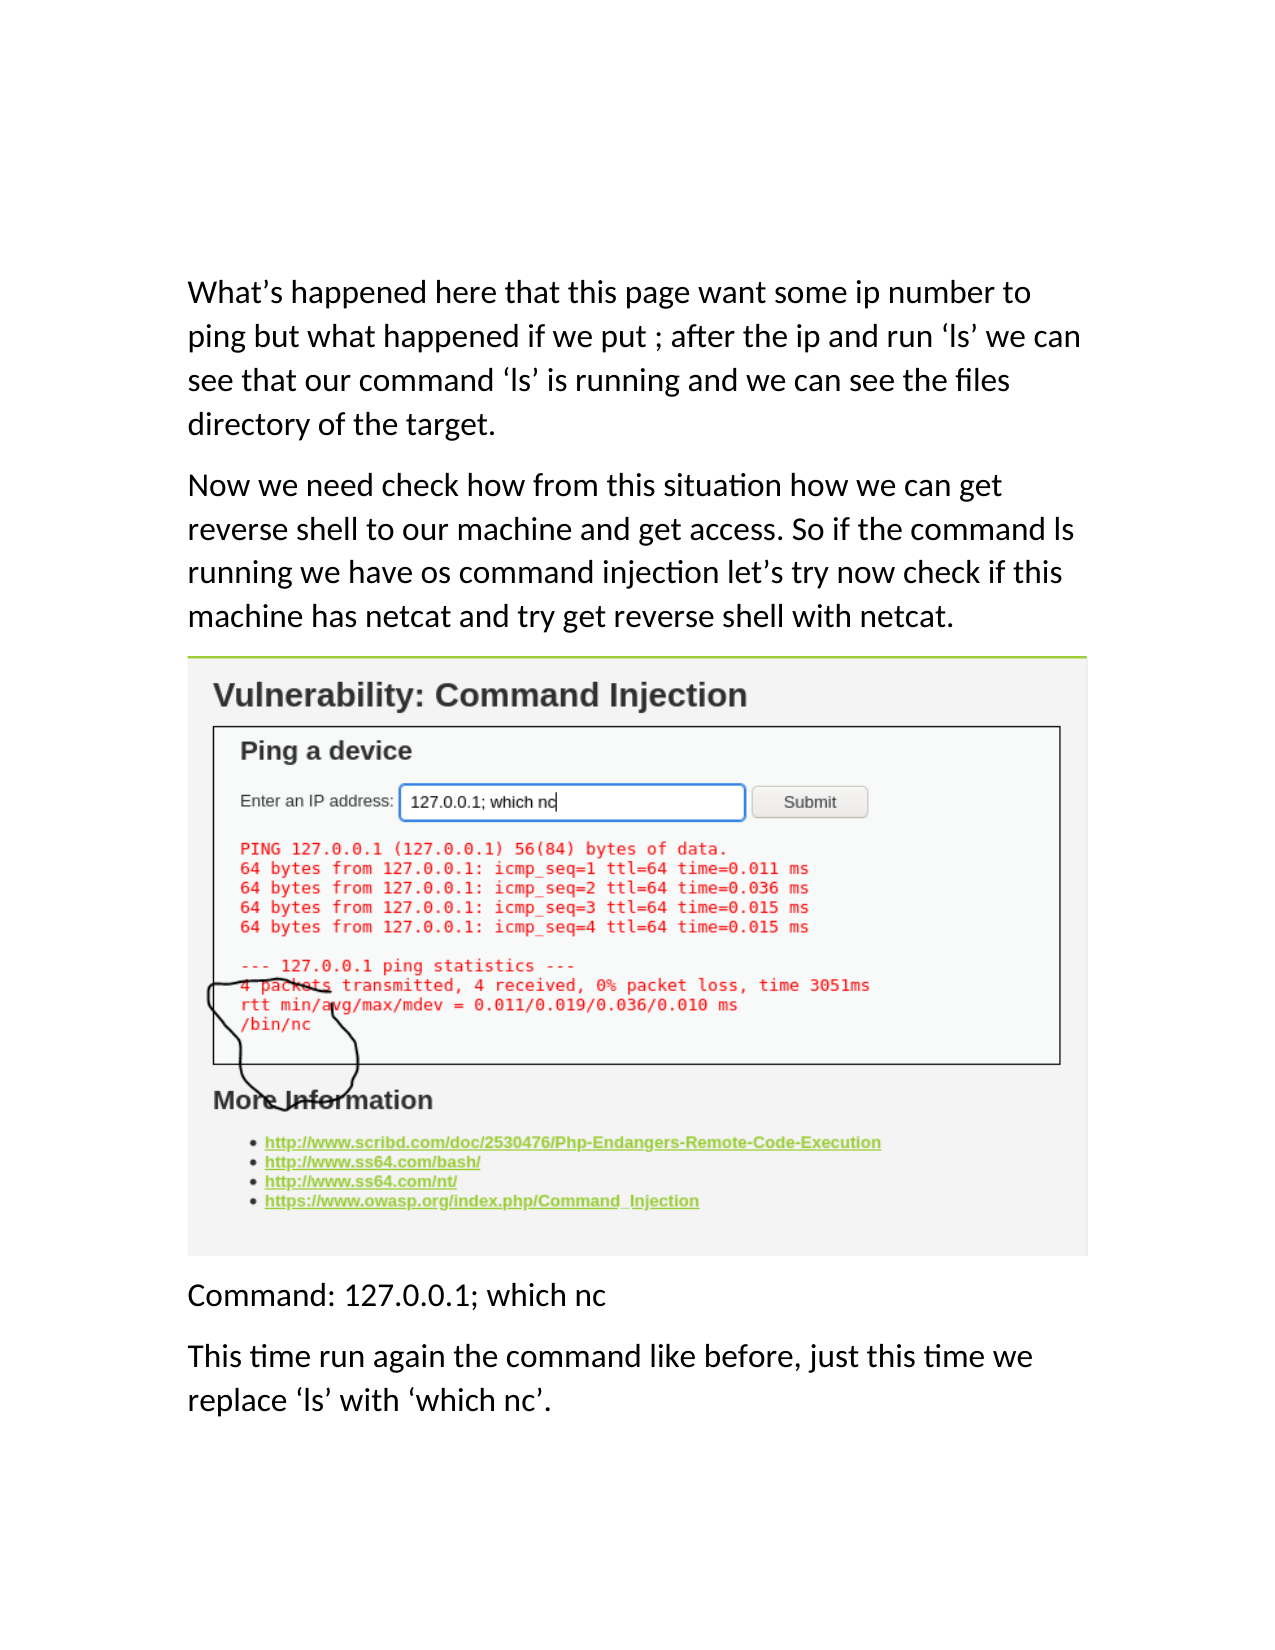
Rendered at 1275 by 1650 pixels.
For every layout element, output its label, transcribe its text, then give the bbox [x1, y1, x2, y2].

text Command: 127.0.0.1; which nc [187, 1274, 1087, 1315]
text This time run again the command like before, just this time we replace ‘ls’ with ‘which nc’. [187, 1335, 1087, 1419]
text Now we need check how from this situation how we can get reverse shell to our machine and get access. So if the command ls running we have os command injection let’s try now check if this machine has netcat and try get reverse shell with netcat. [187, 464, 1087, 636]
picture [187, 656, 1088, 1256]
text What’s happened here that this page want some ip number to ping but what happened if we put ; after the ip and run ‘ls’ we can see that our command ‘ls’ is running and we can see the files directory of the target. [187, 271, 1087, 444]
